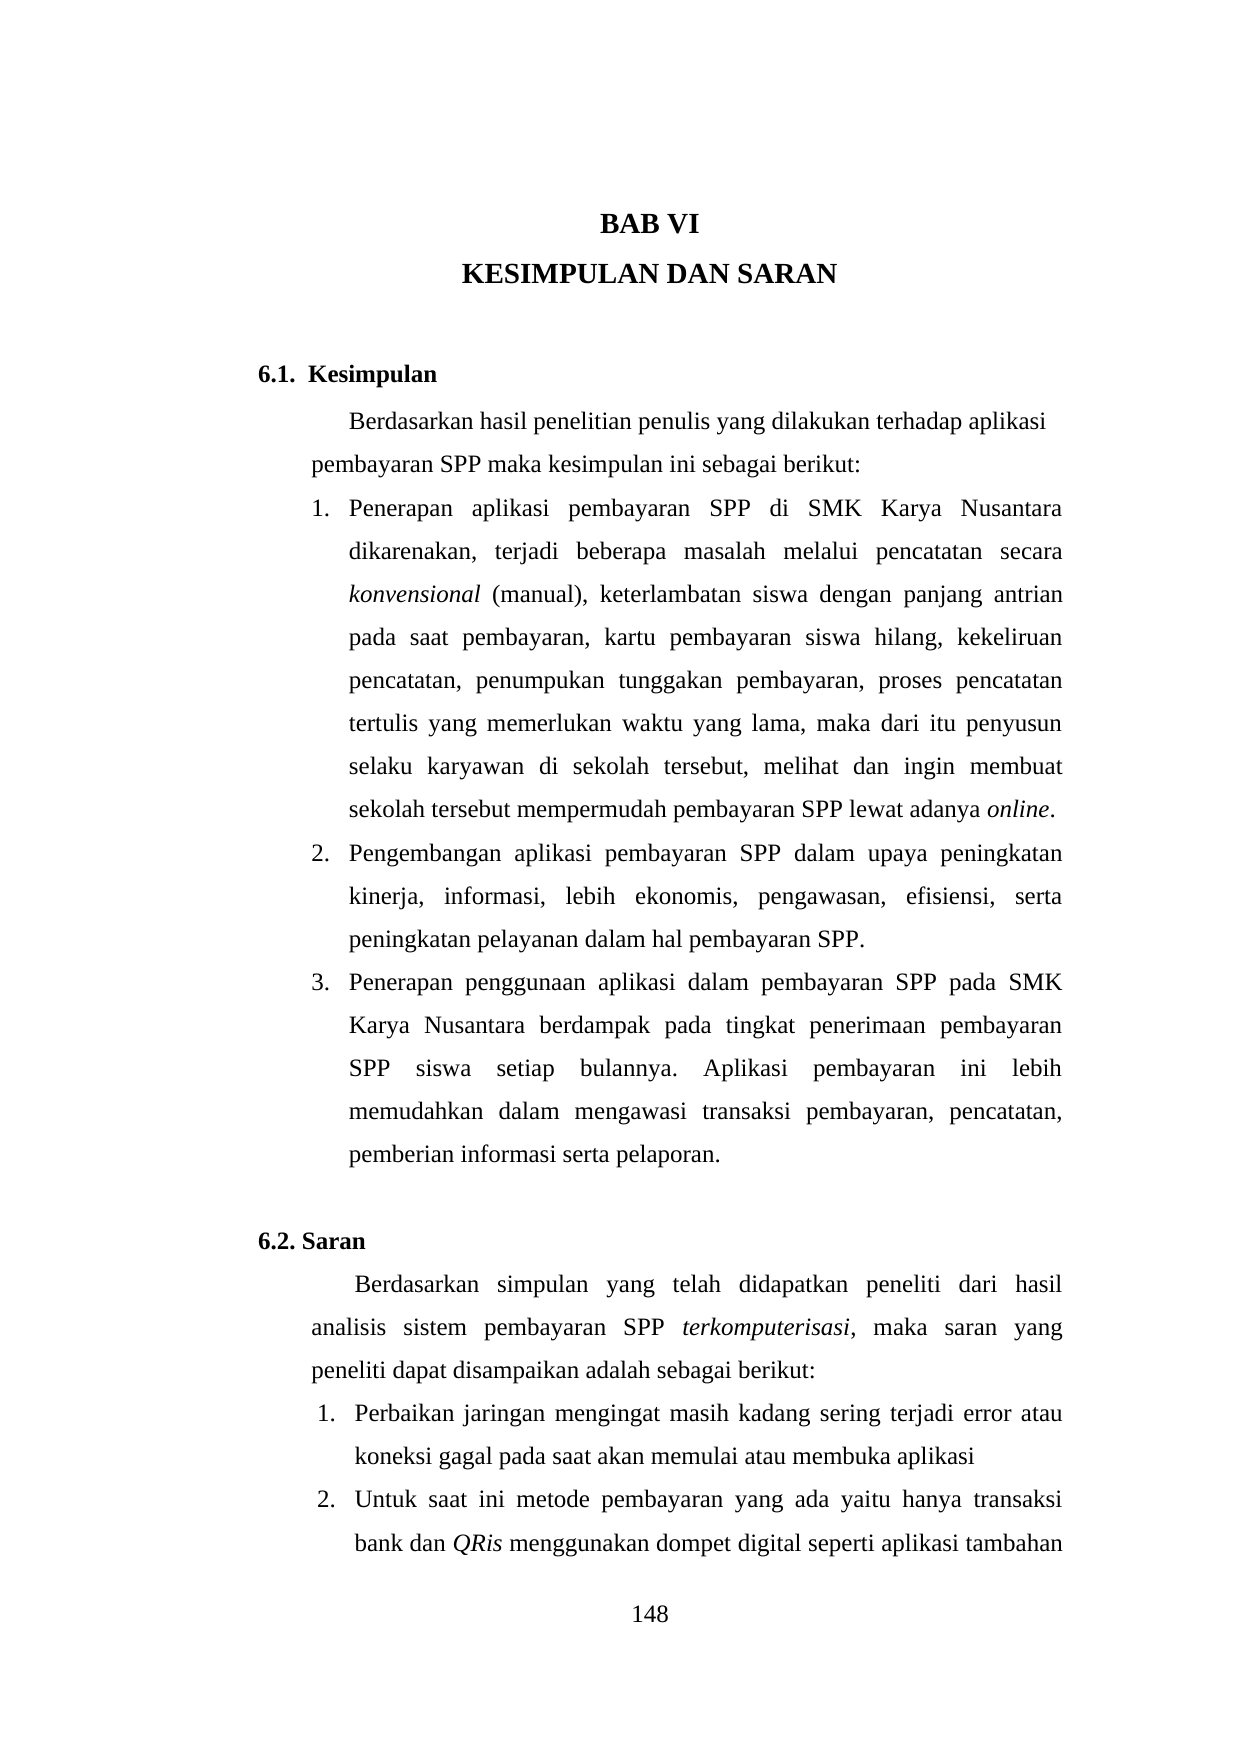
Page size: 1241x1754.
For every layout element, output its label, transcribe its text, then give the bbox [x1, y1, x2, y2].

list Pengembangan aplikasi pembayaran SPP dalam upaya peningkatan kinerja, informasi, lebih ekonomis, pengawasan, efisiensi, serta peningkatan pelayanan dalam hal pembayaran SPP. [311, 838, 1063, 953]
list Berdasarkan simpulan yang telah didapatkan peneliti dari hasil analisis sistem pembayaran SPP terkomputerisasi, maka saran yang peneliti dapat disampaikan adalah sebagai berikut: [311, 1269, 1063, 1384]
text 6.2. Saran [258, 1226, 1063, 1254]
text BAB VI KESIMPULAN DAN SARAN [236, 206, 1063, 289]
list Perbaikan jaringan mengingat masih kadang sering terjadi error atau koneksi gagal pada saat akan memulai atau membuka aplikasi [317, 1398, 1063, 1470]
text 6.1. Kesimpulan [258, 359, 1063, 388]
list Penerapan aplikasi pembayaran SPP di SMK Karya Nusantara dikarenakan, terjadi beberapa masalah melalui pencatatan secara konvensional (manual), keterlambatan siswa dengan panjang antrian pada saat pembayaran, kartu pembayaran siswa hilang, kekeliruan pencatatan, penumpukan tunggakan pembayaran, proses pencatatan tertulis yang memerlukan waktu yang lama, maka dari itu penyusun selaku karyawan di sekolah tersebut, melihat dan ingin membuat sekolah tersebut mempermudah pembayaran SPP lewat adanya online. [311, 493, 1063, 823]
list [317, 1484, 1063, 1556]
list Berdasarkan hasil penelitian penulis yang dilakukan terhadap aplikasi pembayaran SPP maka kesimpulan ini sebagai berikut: [311, 406, 1063, 478]
list Penerapan penggunaan aplikasi dalam pembayaran SPP pada SMK Karya Nusantara berdampak pada tingkat penerimaan pembayaran SPP siswa setiap bulannya. Aplikasi pembayaran ini lebih memudahkan dalam mengawasi transaksi pembayaran, pencatatan, pemberian informasi serta pelaporan. [311, 967, 1063, 1168]
